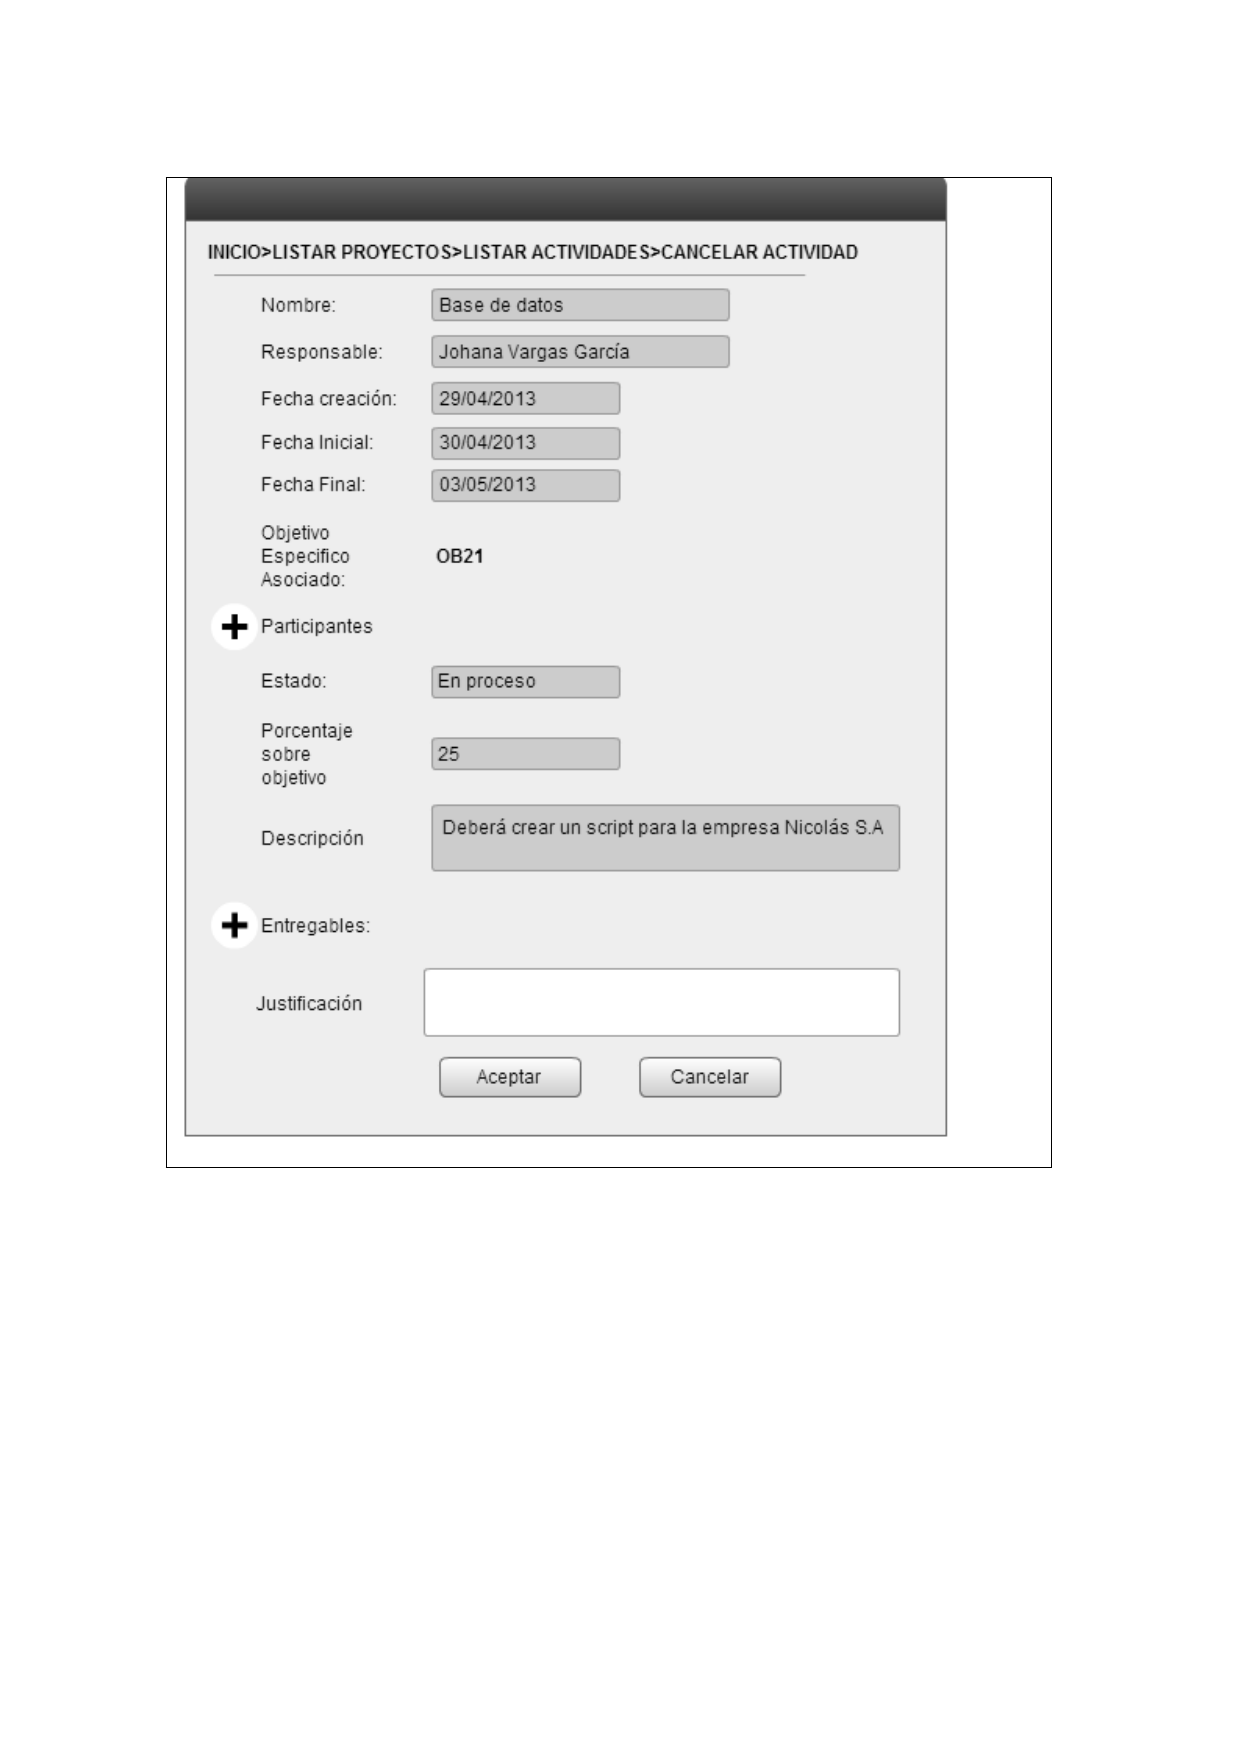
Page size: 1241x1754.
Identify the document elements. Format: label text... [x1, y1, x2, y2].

table_cell PROTOTIPO [167, 178, 1051, 1167]
picture [177, 178, 963, 1143]
